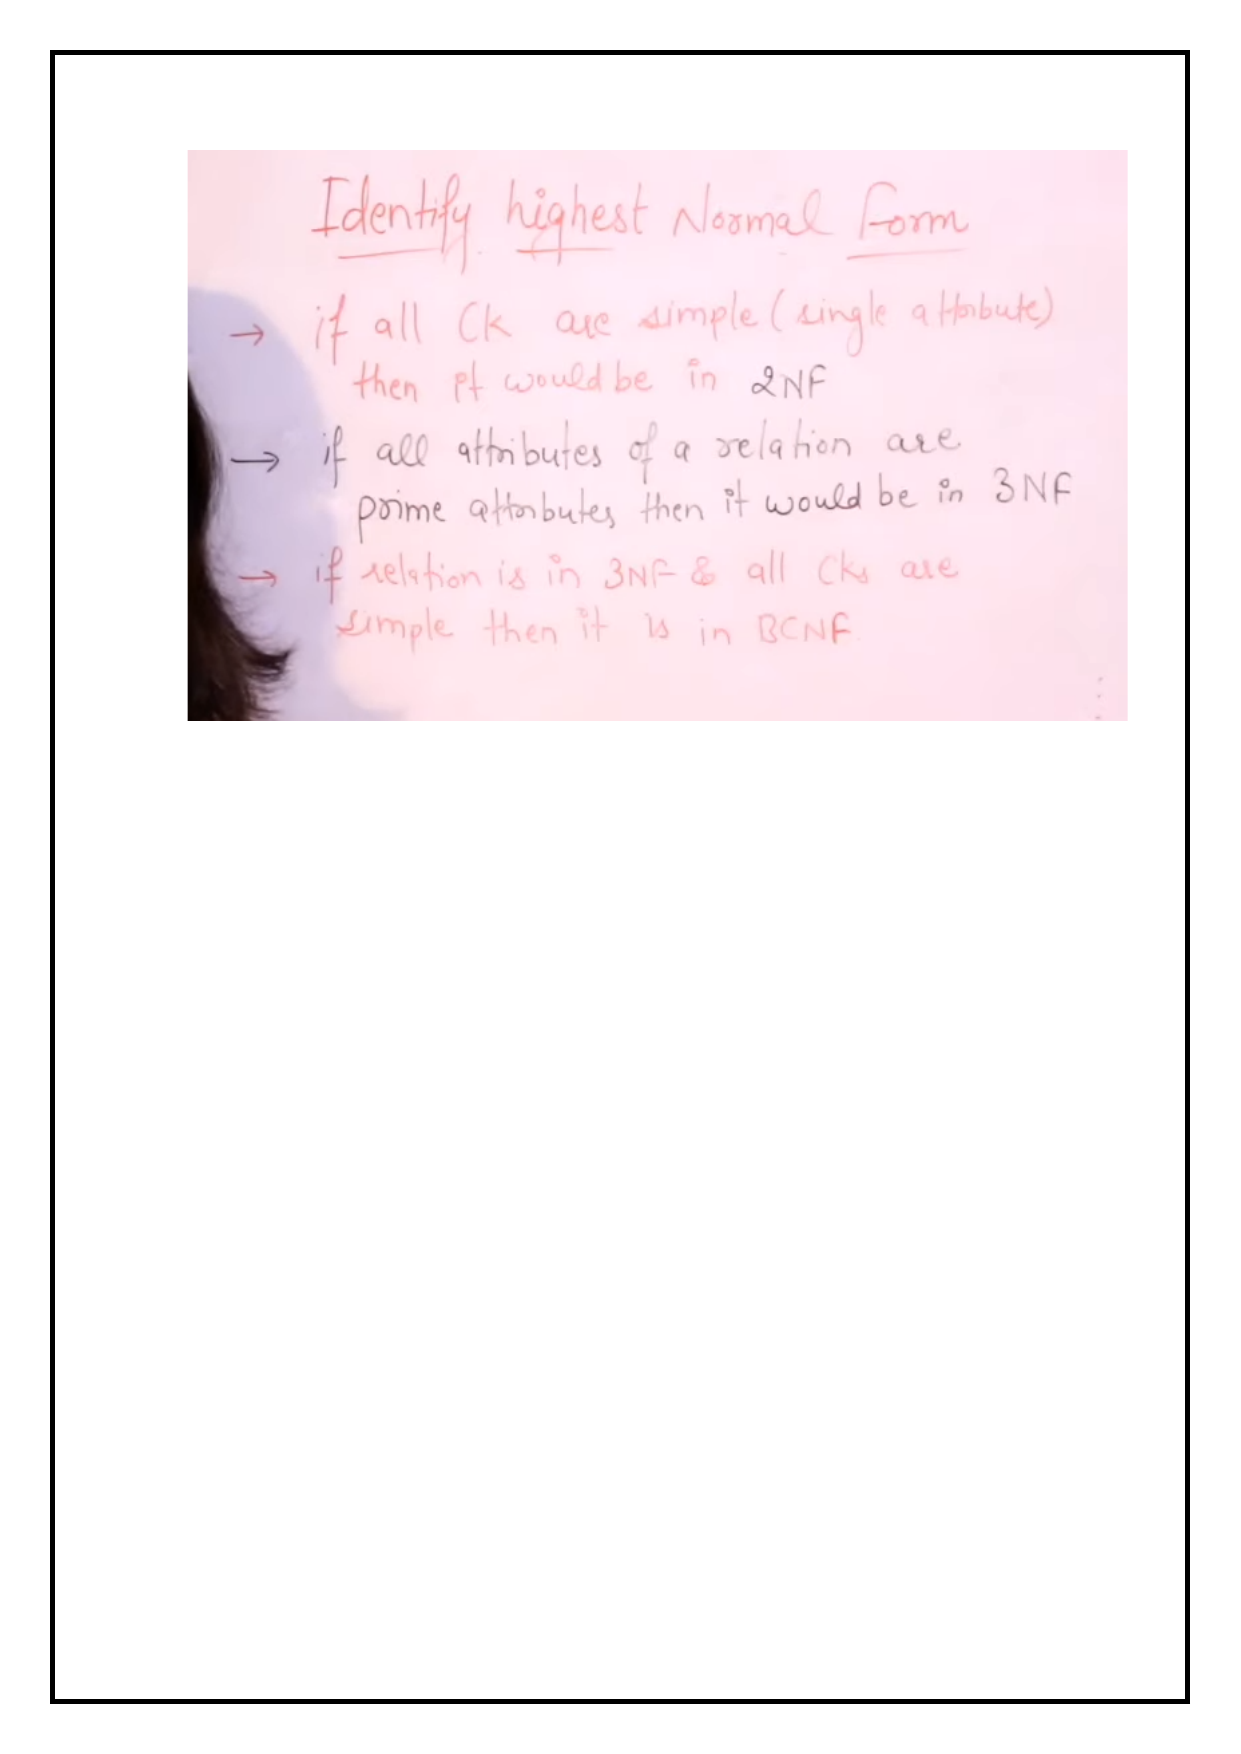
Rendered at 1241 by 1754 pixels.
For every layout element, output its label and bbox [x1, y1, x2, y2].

picture [187, 150, 1128, 721]
